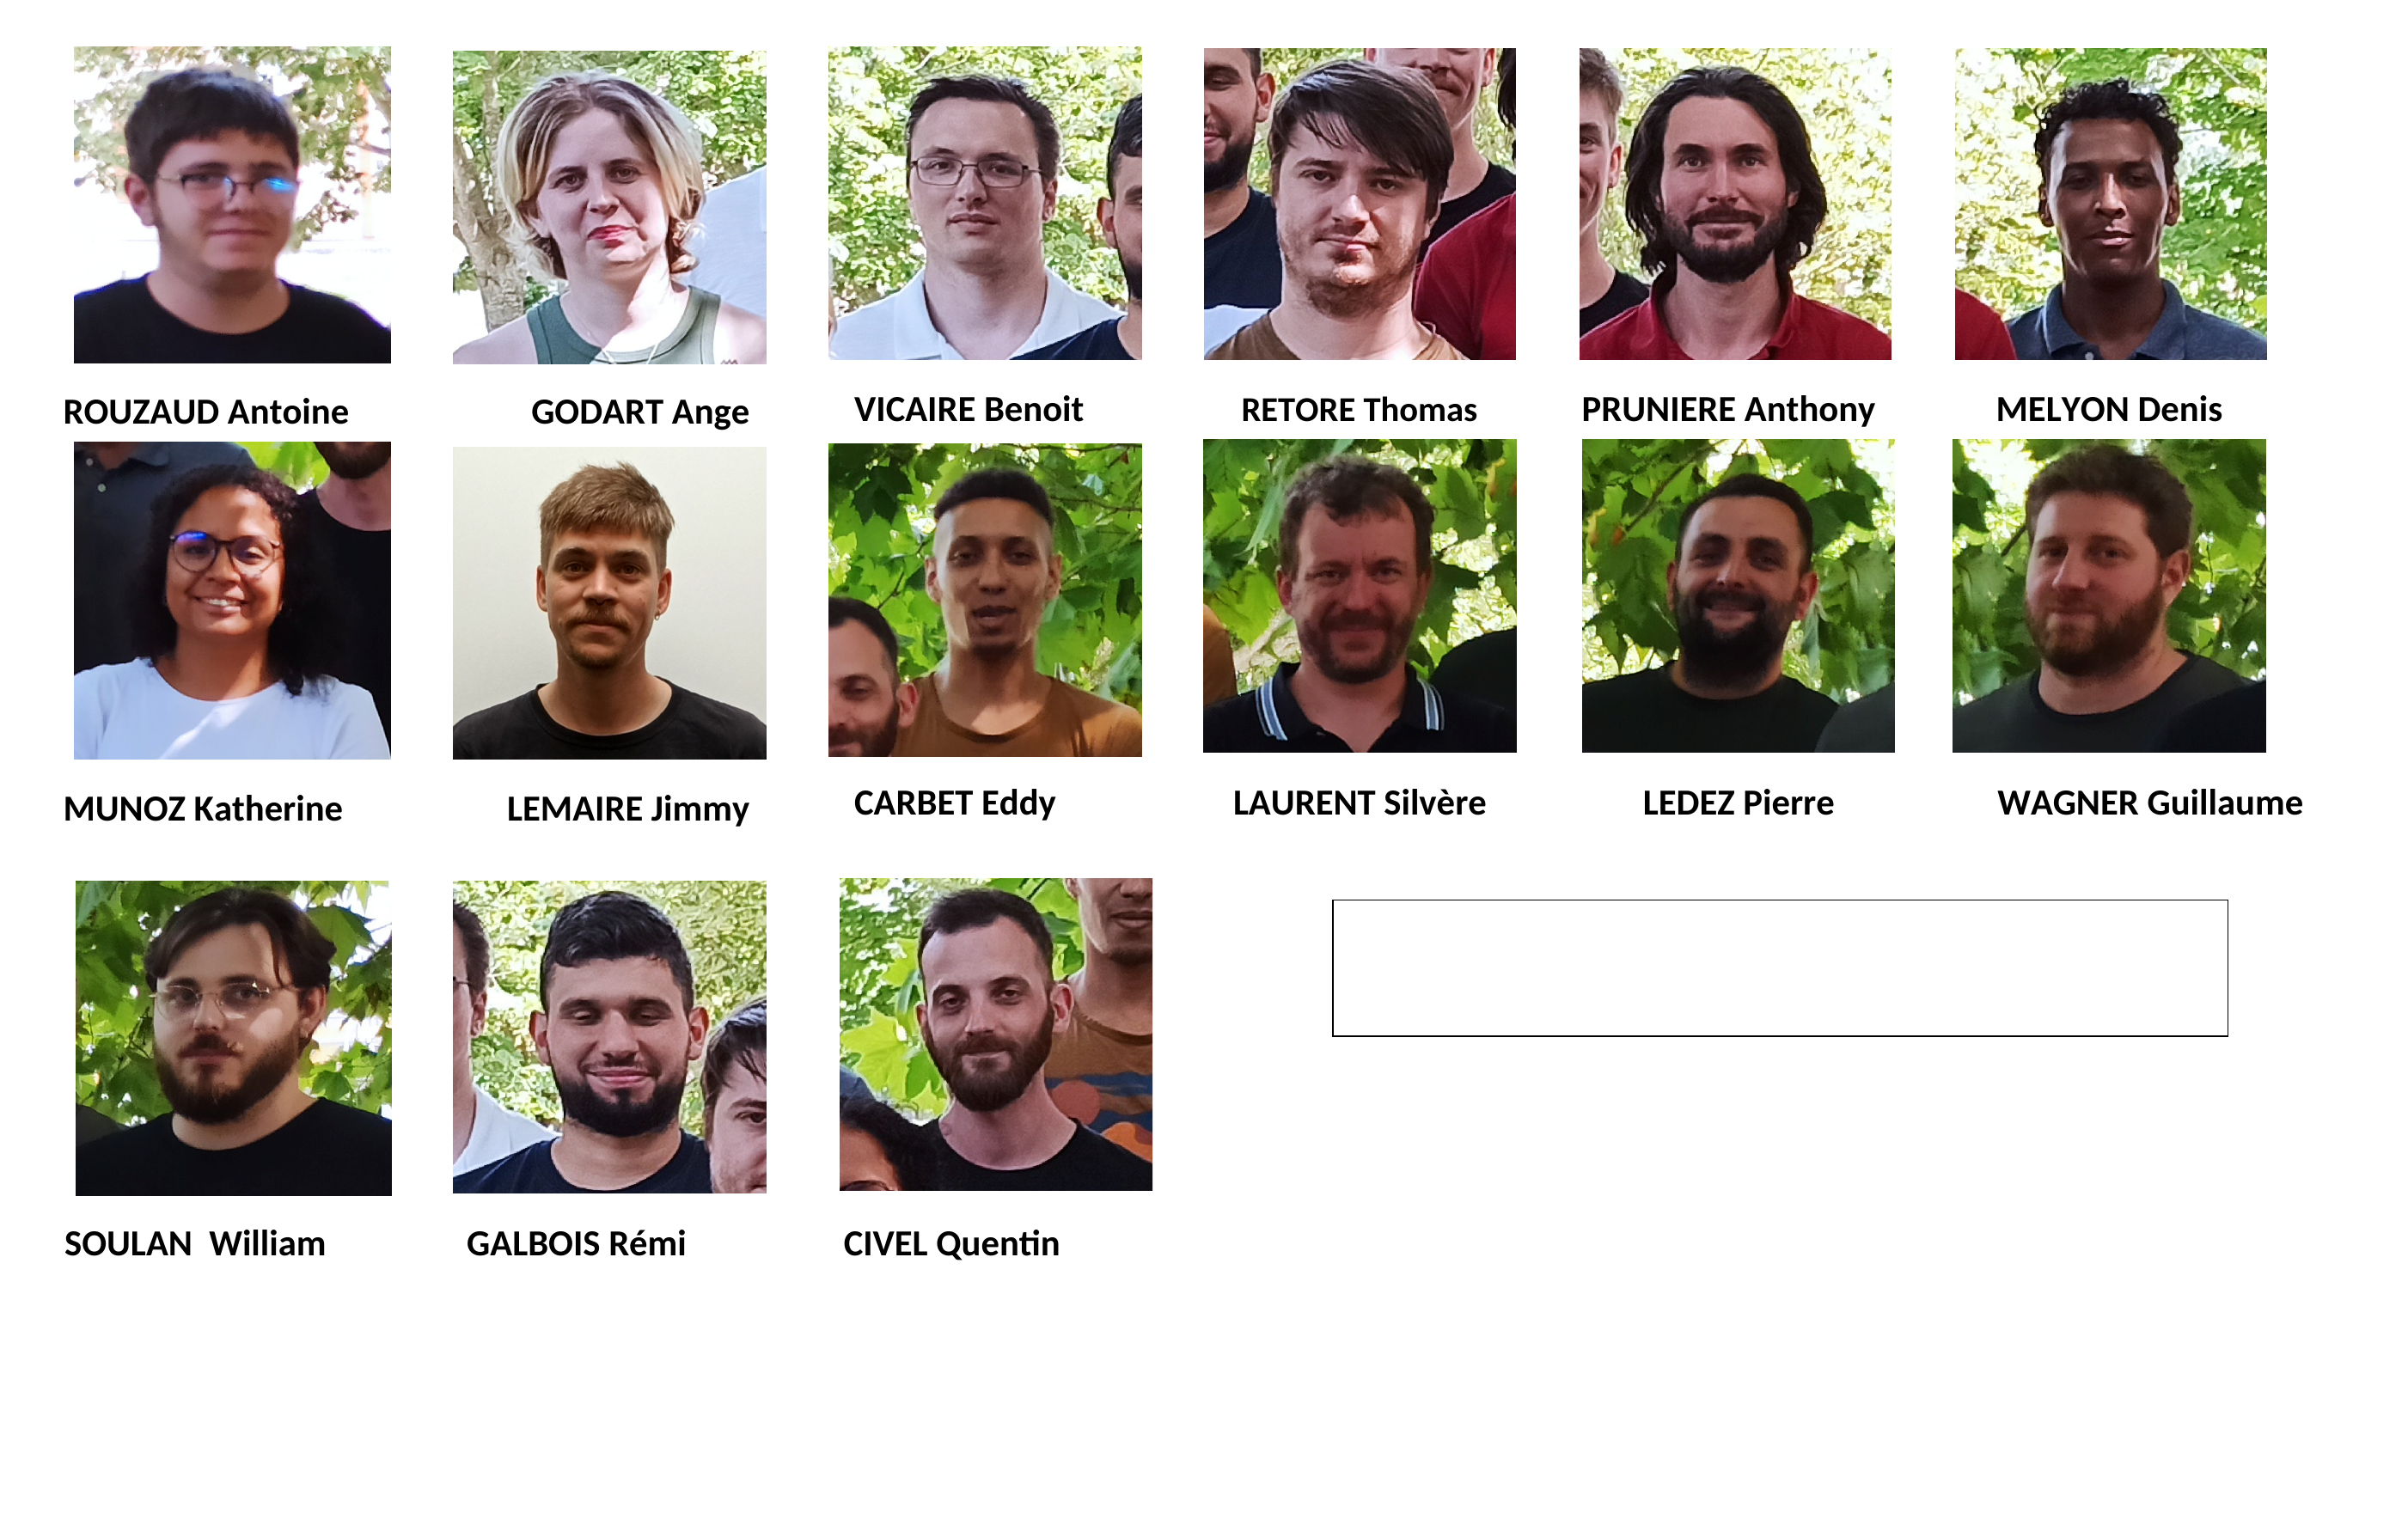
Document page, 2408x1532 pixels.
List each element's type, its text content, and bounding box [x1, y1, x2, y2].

text CARBET Eddy LAURENT Silvère LEDEZ Pierre WAGNER Guillaume [854, 779, 2303, 824]
picture [452, 446, 767, 760]
text SOULAN William GALBOIS Rémi CIVEL Quentin [64, 1220, 2303, 1265]
picture [839, 877, 1153, 1191]
picture [75, 880, 392, 1196]
picture [828, 443, 1142, 757]
picture [1579, 47, 1892, 360]
picture [73, 46, 391, 363]
picture [1203, 47, 1516, 360]
text VICAIRE Benoit RETORE Thomas PRUNIERE Anthony MELYON Denis [854, 386, 2303, 430]
text ROUZAUD Antoine GODART Ange [63, 388, 749, 433]
picture [1581, 438, 1895, 753]
picture [73, 441, 391, 760]
picture [1952, 438, 2266, 753]
picture [1954, 47, 2267, 360]
picture [828, 46, 1142, 360]
picture [452, 880, 767, 1193]
text MUNOZ Katherine LEMAIRE Jimmy [63, 784, 749, 830]
picture [1202, 438, 1517, 753]
picture [452, 50, 767, 364]
